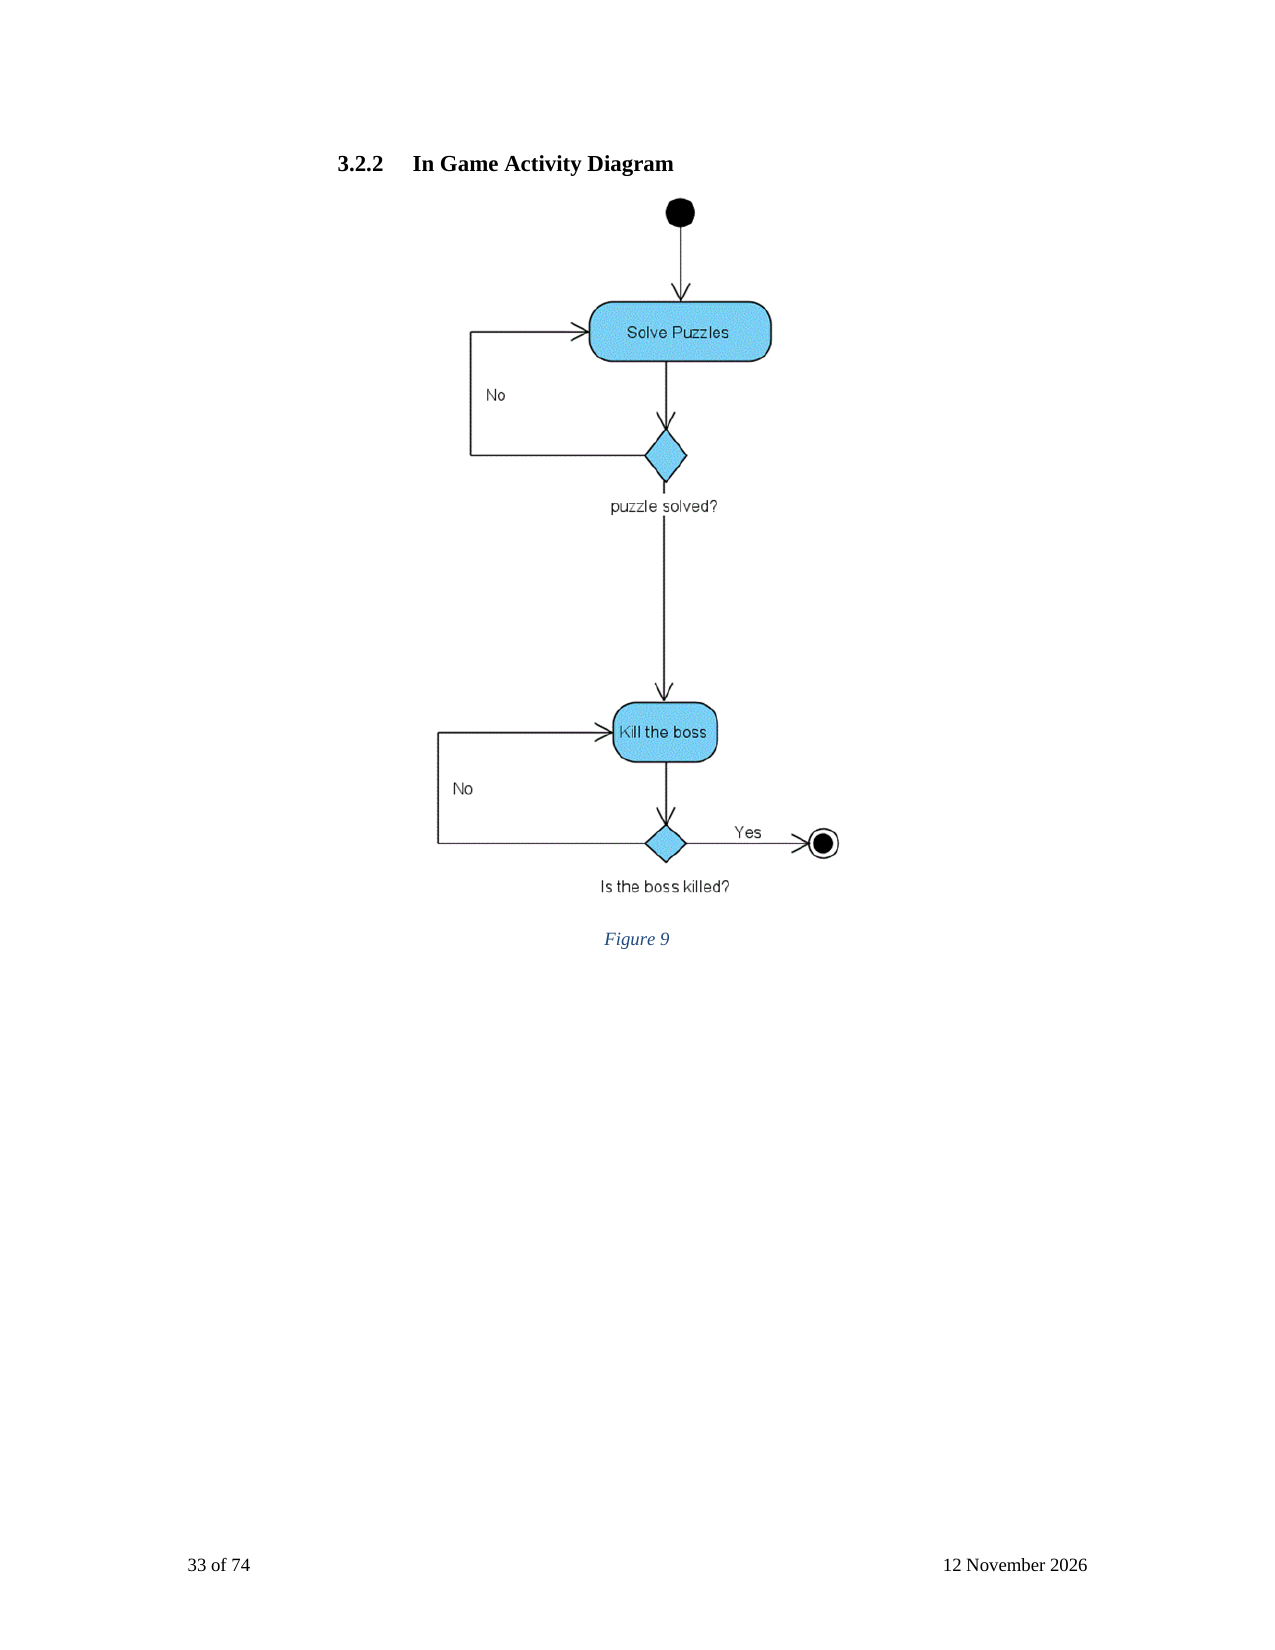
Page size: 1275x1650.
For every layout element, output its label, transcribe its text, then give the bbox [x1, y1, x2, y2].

subtitle In Game Activity Diagram [337, 150, 1087, 176]
picture [187, 188, 1018, 904]
text Figure 9 [187, 928, 1087, 950]
